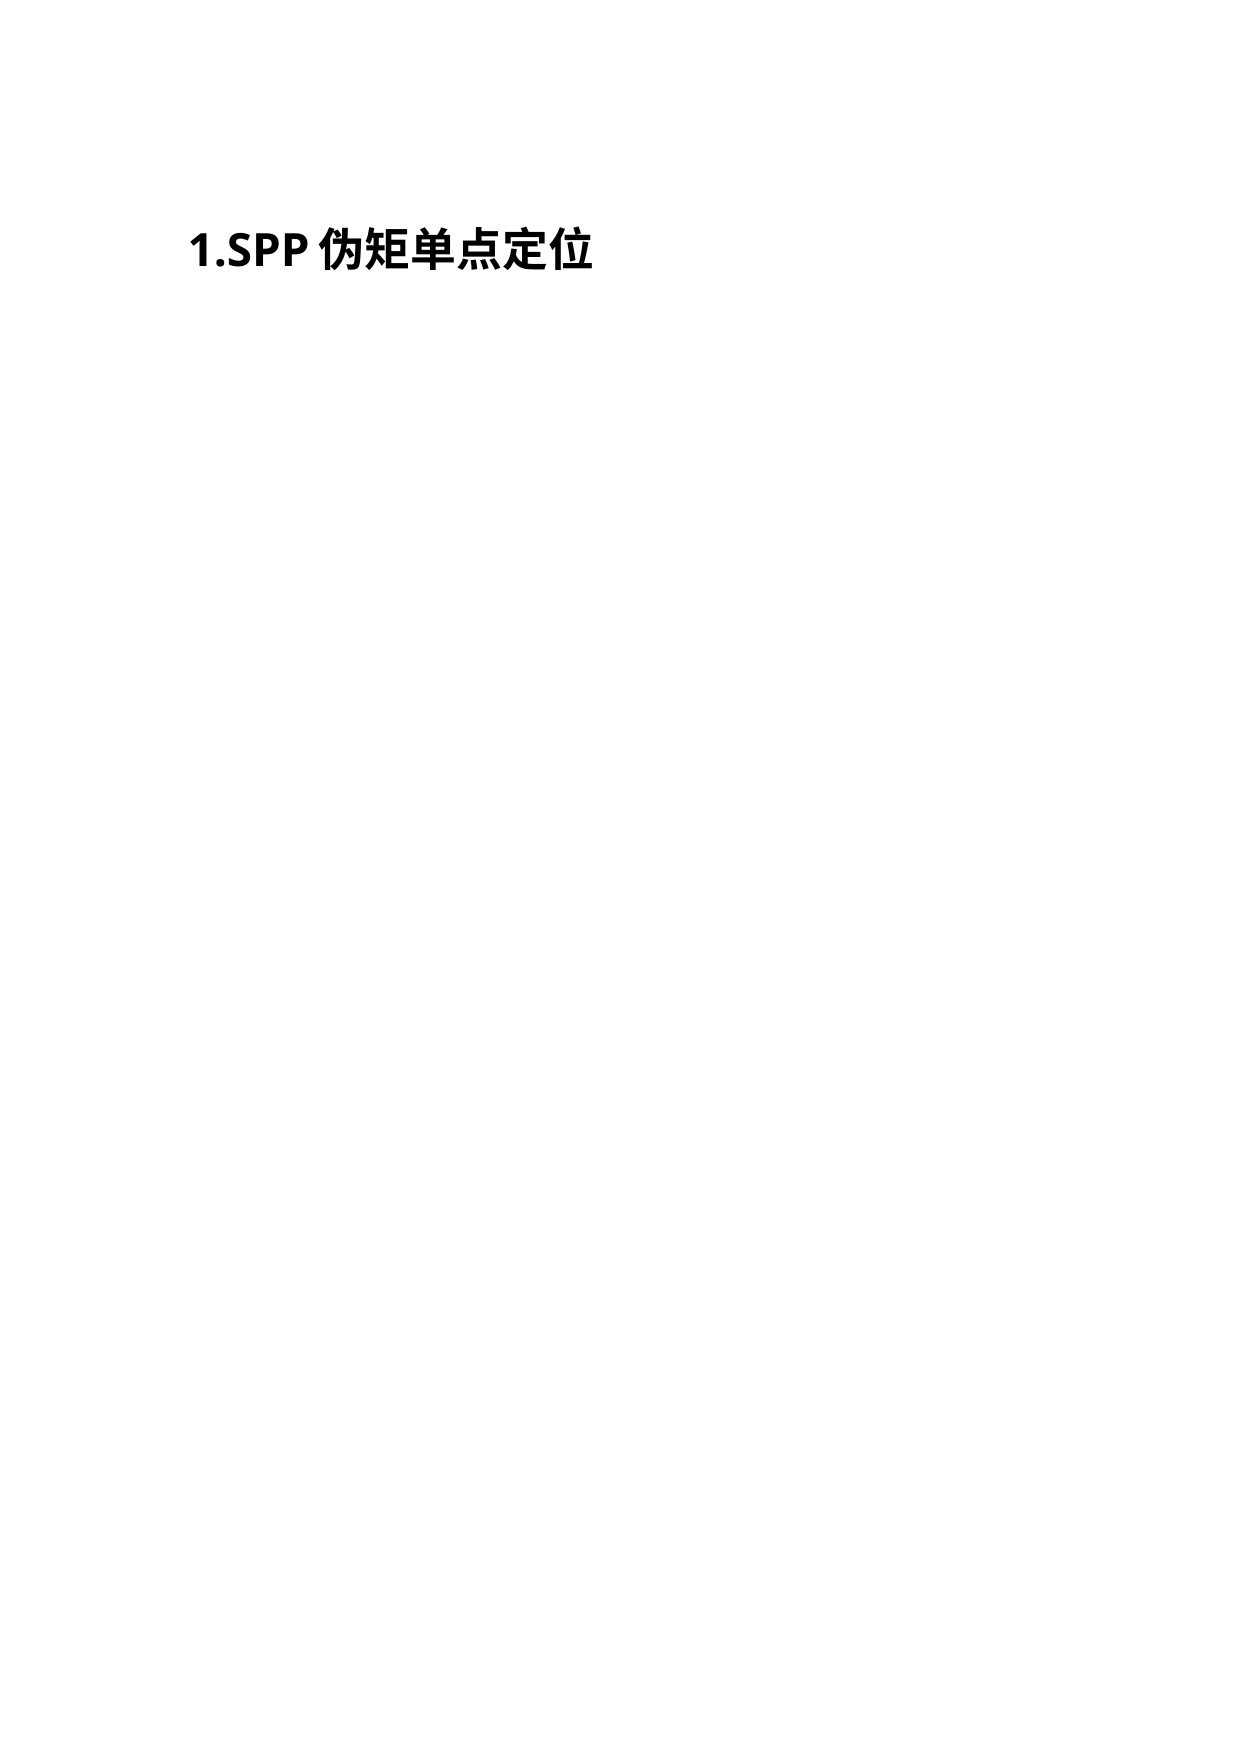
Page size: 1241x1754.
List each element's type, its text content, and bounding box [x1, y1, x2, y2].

subtitle 1.SPP伪矩单点定位 [187, 197, 1053, 295]
